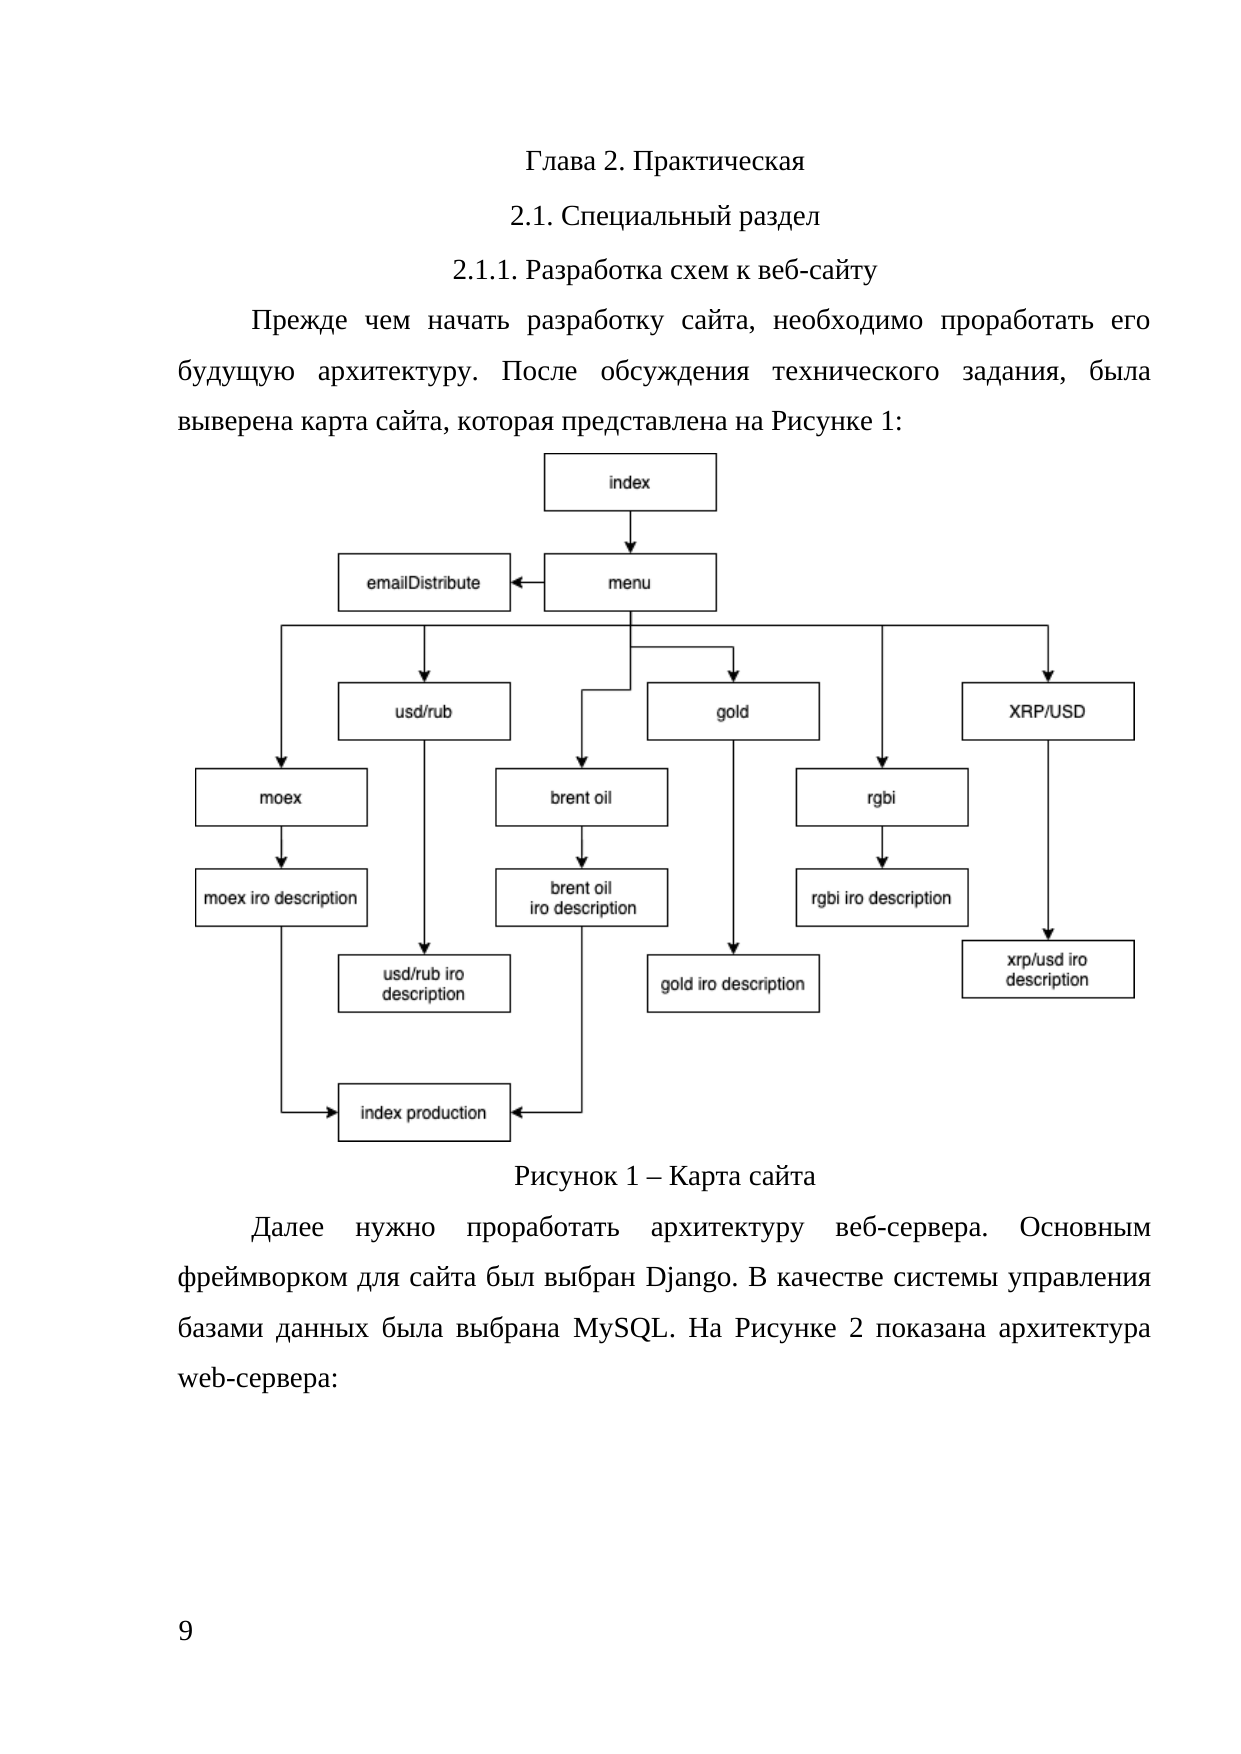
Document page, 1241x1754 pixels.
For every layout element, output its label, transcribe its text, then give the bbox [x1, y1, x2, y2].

subtitle Глава 2. Практическая [177, 143, 1152, 177]
picture [195, 453, 1135, 1142]
text Рисунок 1 – Карта сайта [177, 1158, 1152, 1192]
text Далее нужно проработать архитектуру веб-сервера. Основным фреймворком для сайта был выбран Django. В качестве системы управления базами данных была выбрана MySQL. На Рисунке 2 показана архитектура web-сервера: [177, 1209, 1152, 1394]
text Прежде чем начать разработку сайта, необходимо проработать его будущую архитектуру. После обсуждения технического задания, была выверена карта сайта, которая представлена на Рисунке 1: [177, 302, 1152, 437]
subtitle 2.1. Специальный раздел [177, 198, 1152, 231]
subtitle 2.1.1. Разработка схем к веб-сайту [177, 252, 1152, 286]
